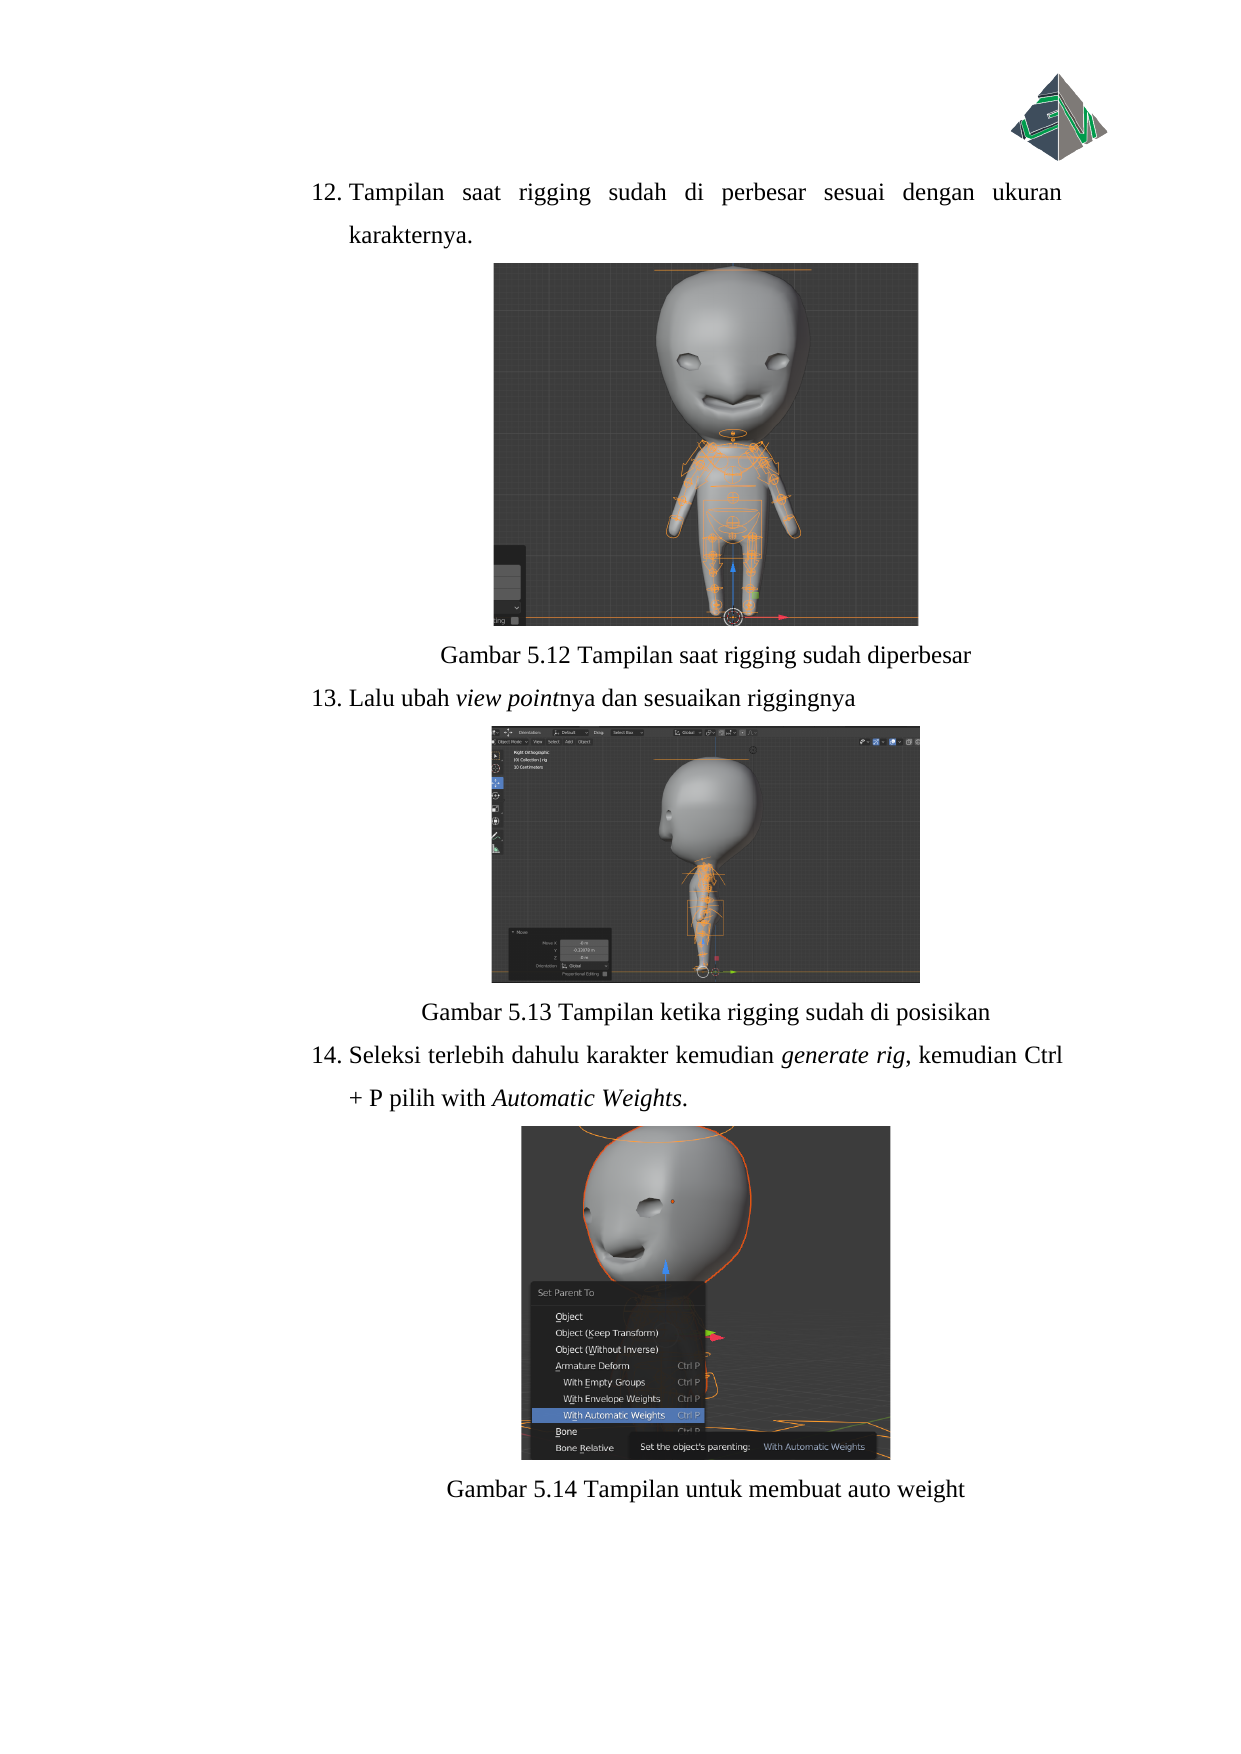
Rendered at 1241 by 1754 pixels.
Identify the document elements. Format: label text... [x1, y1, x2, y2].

list Lalu ubah view pointnya dan sesuaikan riggingnya [311, 683, 1063, 712]
subtitle Tampilan saat rigging sudah diperbesar [348, 640, 1063, 668]
subtitle Tampilan untuk membuat auto weight [348, 1474, 1063, 1502]
picture [491, 726, 920, 983]
picture [521, 1126, 891, 1460]
list Tampilan saat rigging sudah di perbesar sesuai dengan ukuran karakternya. [311, 177, 1063, 249]
subtitle Tampilan ketika rigging sudah di posisikan [348, 997, 1063, 1026]
list Seleksi terlebih dahulu karakter kemudian generate rig, kemudian Ctrl + P pilih with Automatic Weights. [311, 1040, 1063, 1112]
picture [1010, 73, 1108, 161]
picture [493, 263, 919, 626]
